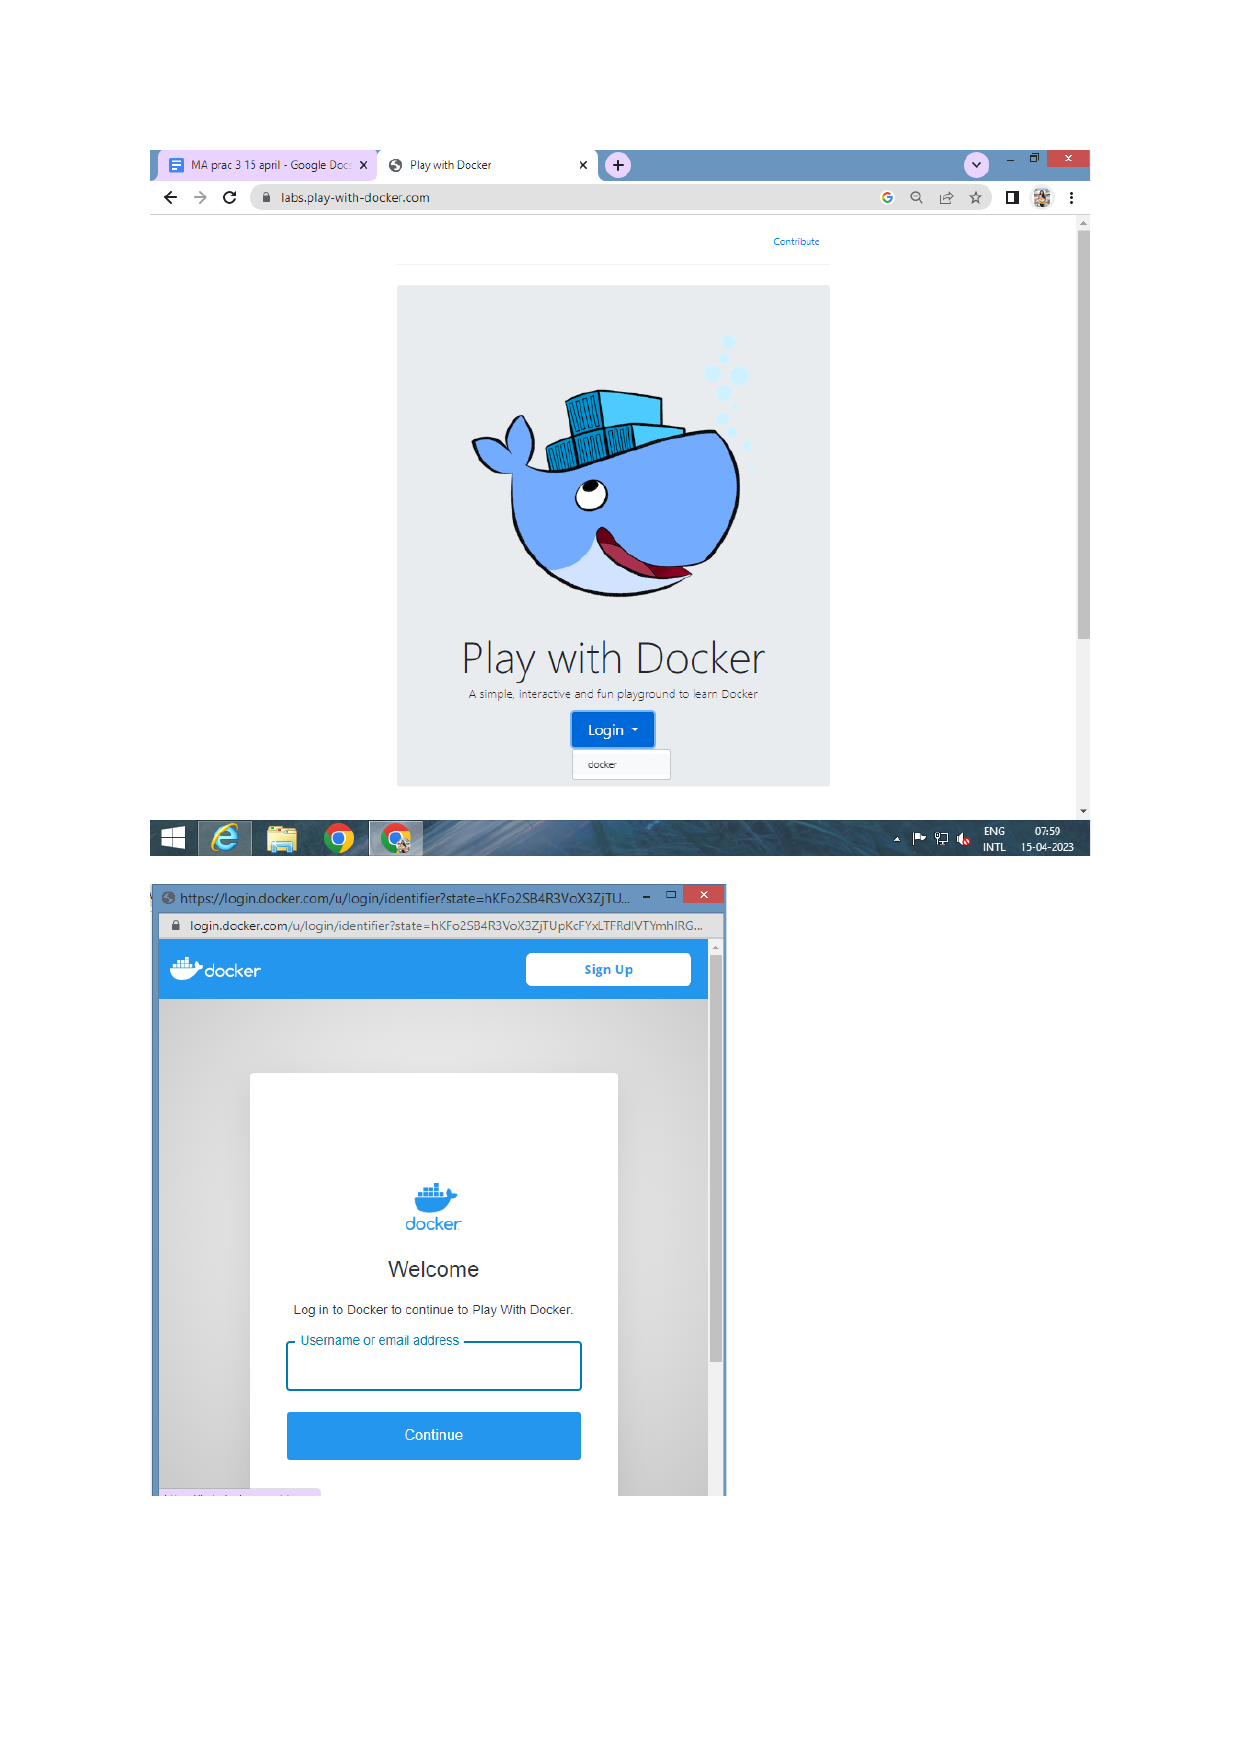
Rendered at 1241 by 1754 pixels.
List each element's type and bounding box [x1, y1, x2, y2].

picture [150, 150, 1091, 856]
picture [150, 884, 727, 1496]
